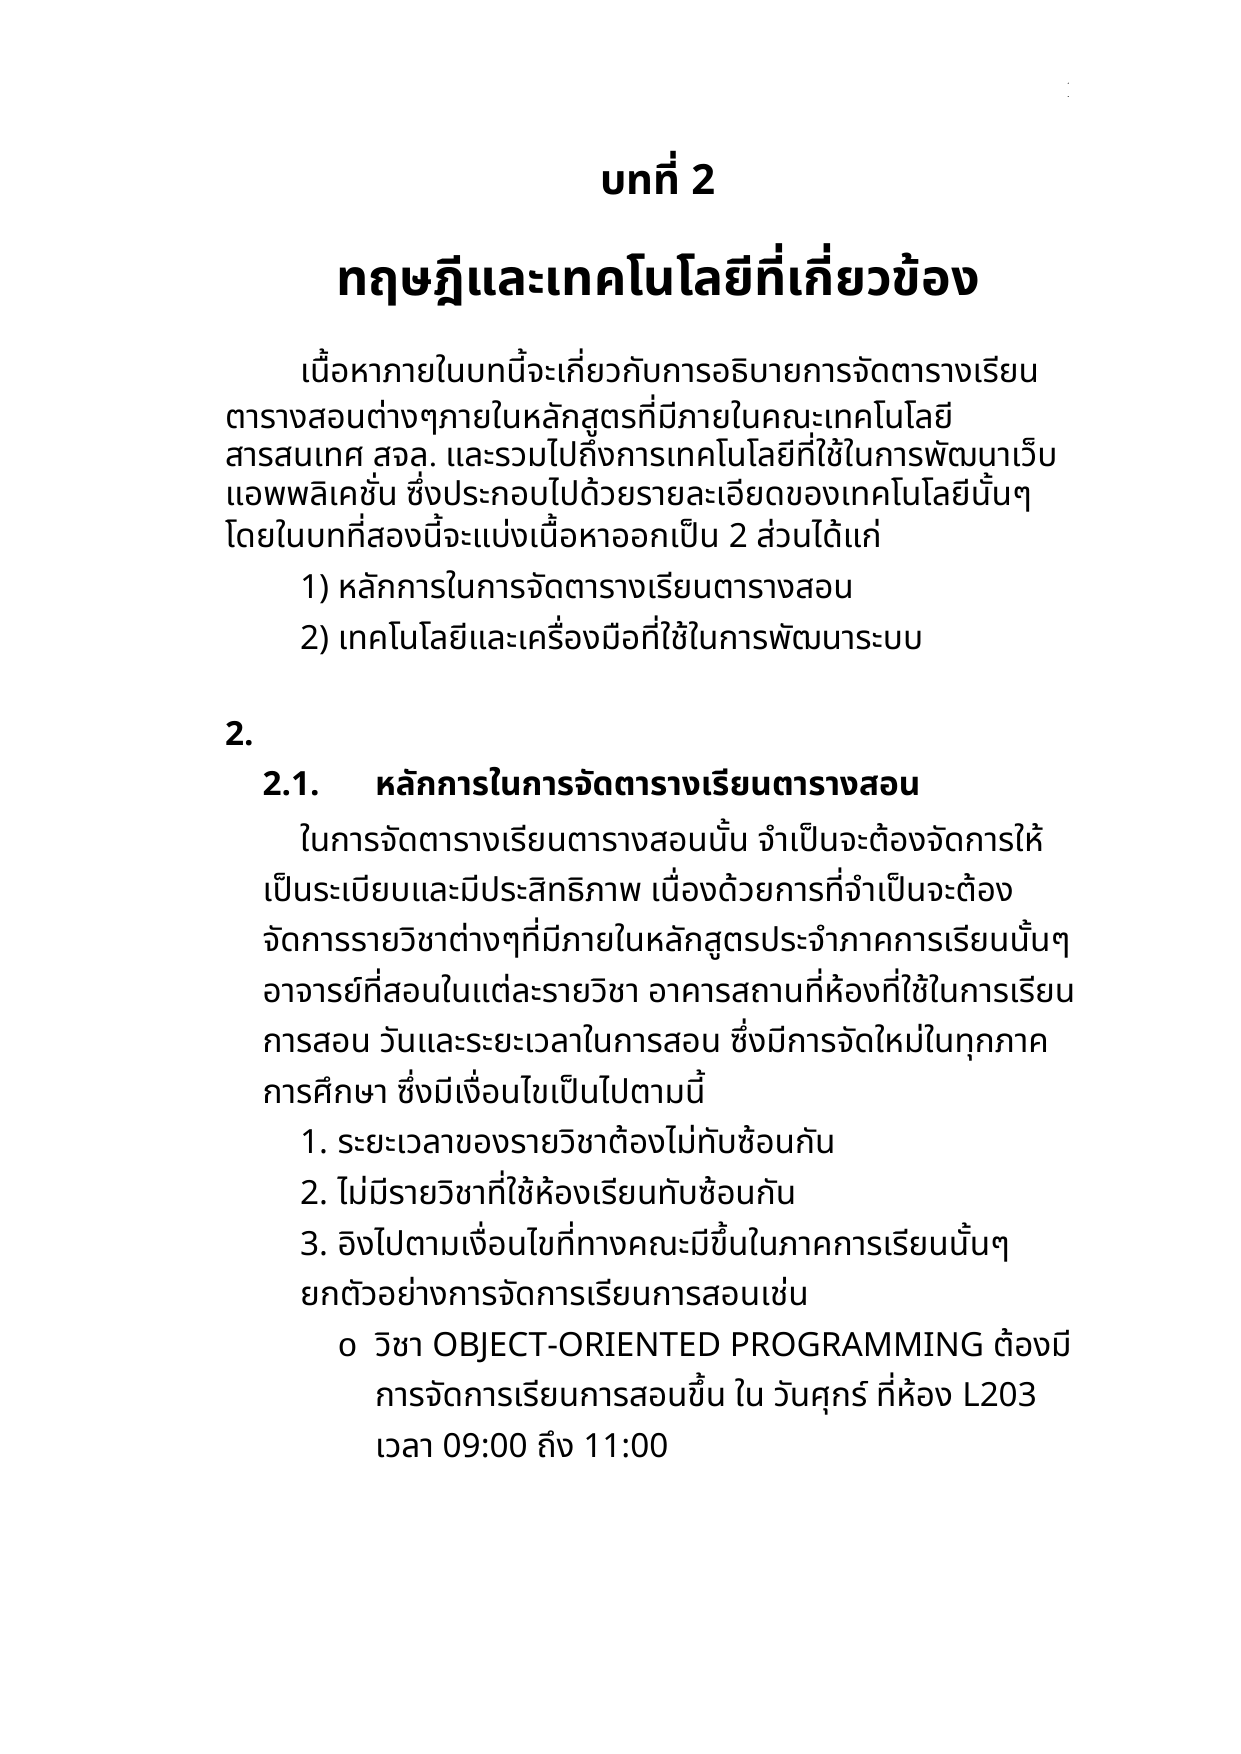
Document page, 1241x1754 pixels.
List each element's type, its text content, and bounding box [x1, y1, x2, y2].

text ยกตัวอย่างการจัดการเรียนการสอนเช่น [300, 1270, 1090, 1320]
text เนื้อหาภายในบทนี้จะเกี่ยวกับการอธิบายการจัดตารางเรียนตารางสอนต่างๆภายในหลักสูตรที่มีภายในคณะเทคโนโลยีสารสนเทศ สจล. และรวมไปถึงการเทคโนโลยีที่ใช้ในการพัฒนาเว็บแอพพลิเคชั่น ซึ่งประกอบไปด้วยรายละเอียดของเทคโนโลยีนั้นๆ โดยในบทที่สองนี้จะแบ่งเนื้อหาออกเป็น 2 ส่วนได้แก่ [225, 347, 1090, 563]
text ทฤษฎีและเทคโนโลยีที่เกี่ยวข้อง [225, 242, 1090, 318]
text ในการจัดตารางเรียนตารางสอนนั้น จำเป็นจะต้องจัดการให้เป็นระเบียบและมีประสิทธิภาพ เนื่องด้วยการที่จำเป็นจะต้องจัดการรายวิชาต่างๆที่มีภายในหลักสูตรประจำภาคการเรียนนั้นๆ อาจารย์ที่สอนในแต่ละรายวิชา อาคารสถานที่ห้องที่ใช้ในการเรียนการสอน วันและระยะเวลาในการสอน ซึ่งมีการจัดใหม่ในทุกภาคการศึกษา ซึ่งมีเงื่อนไขเป็นไปตามนี้ [262, 816, 1090, 1118]
list วิชา OBJECT-ORIENTED PROGRAMMING ต้องมีการจัดการเรียนการสอนขึ้น ใน วันศุกร์ ที่ห้อง L203 เวลา 09:00 ถึง 11:00 [337, 1320, 1090, 1472]
text 1) หลักการในการจัดตารางเรียนตารางสอน [225, 563, 1090, 613]
list ระยะเวลาของรายวิชาต้องไม่ทับซ้อนกัน [300, 1118, 1090, 1169]
list อิงไปตามเงื่อนไขที่ทางคณะมีขึ้นในภาคการเรียนนั้นๆ [300, 1219, 1090, 1270]
list ไม่มีรายวิชาที่ใช้ห้องเรียนทับซ้อนกัน [300, 1169, 1090, 1219]
subtitle หลักการในการจัดตารางเรียนตารางสอน [262, 760, 1090, 811]
text 2) เทคโนโลยีและเครื่องมือที่ใช้ในการพัฒนาระบบ [225, 613, 1090, 664]
